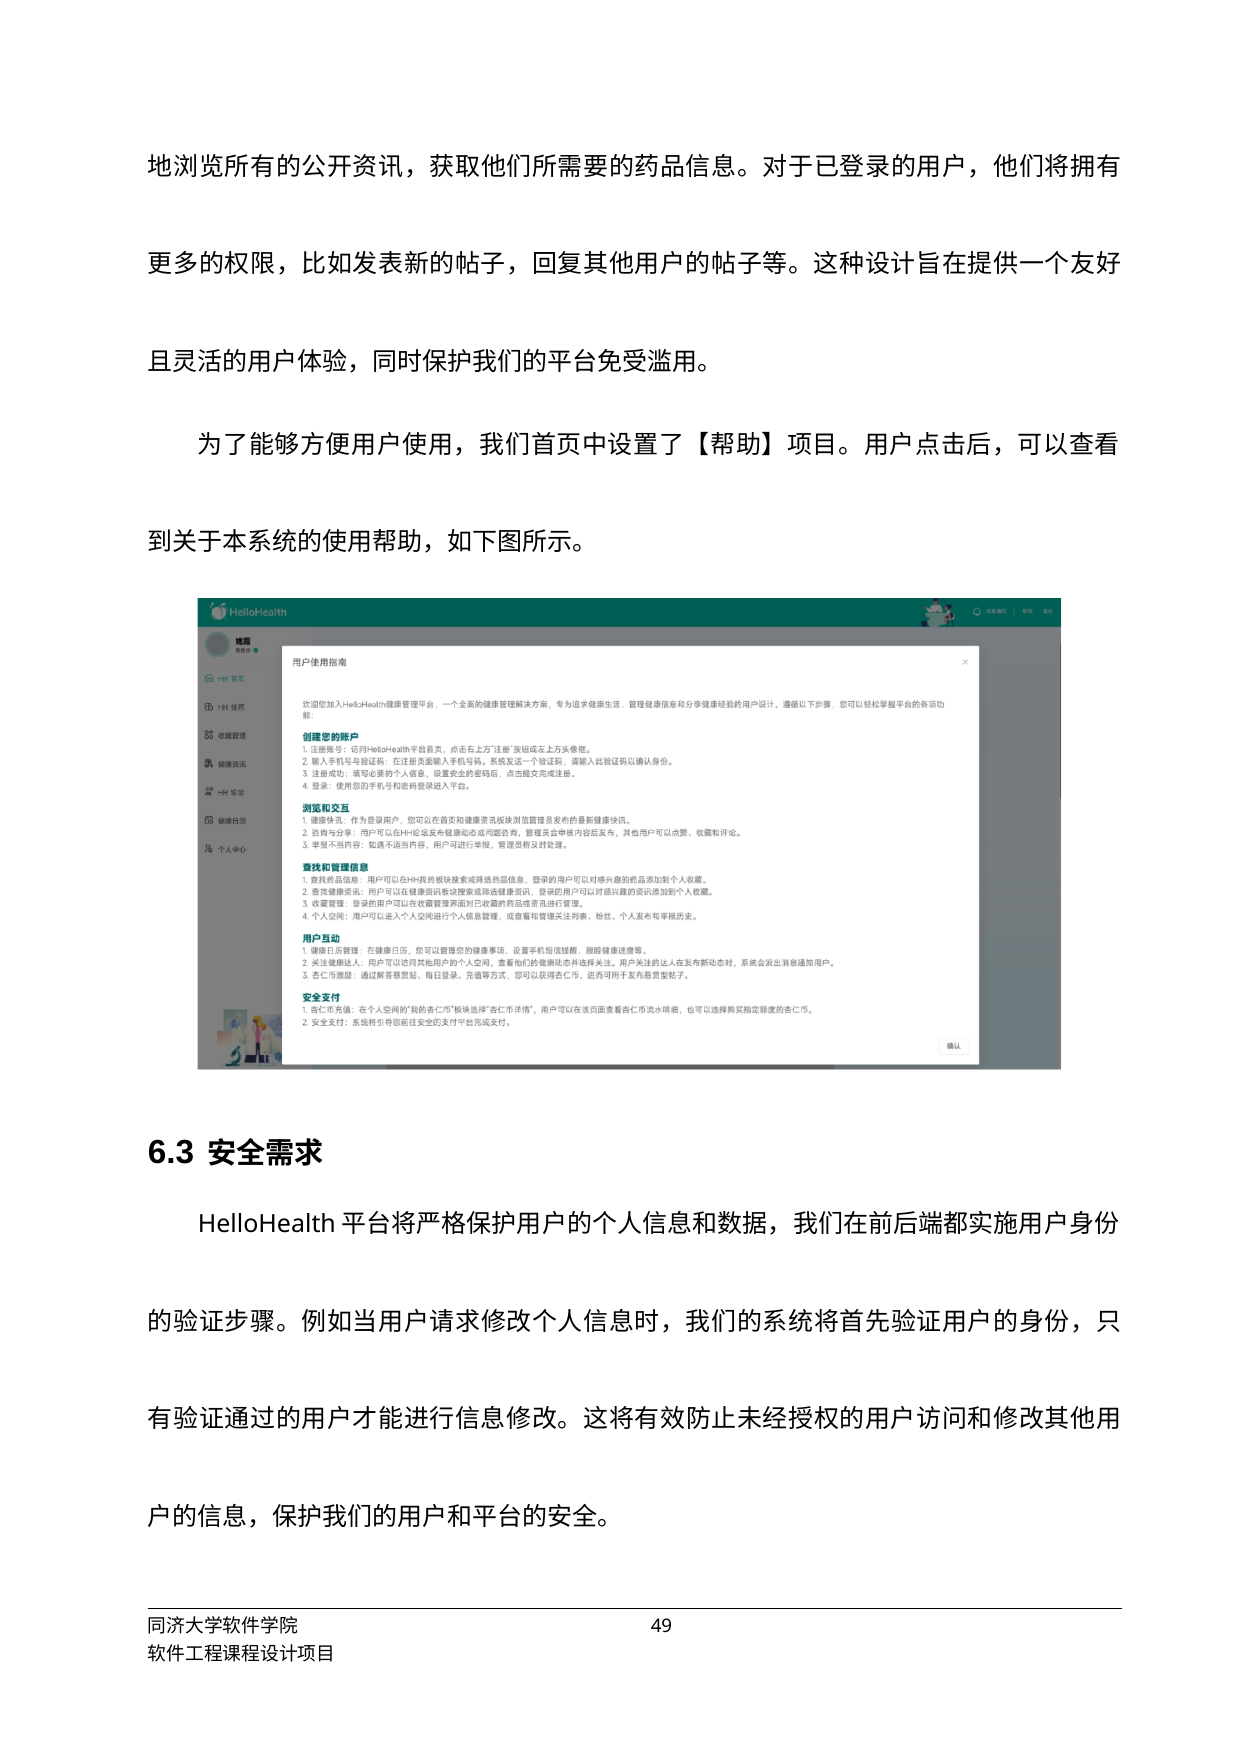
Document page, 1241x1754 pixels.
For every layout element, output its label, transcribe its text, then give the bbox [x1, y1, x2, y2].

text 为了能够方便用户使用，我们首页中设置了【帮助】项目。用户点击后，可以查看到关于本系统的使用帮助，如下图所示。 [148, 410, 1122, 572]
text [148, 132, 1122, 392]
picture [197, 598, 1062, 1070]
text HelloHealth平台将严格保护用户的个人信息和数据，我们在前后端都实施用户身份的验证步骤。例如当用户请求修改个人信息时，我们的系统将首先验证用户的身份，只有验证通过的用户才能进行信息修改。这将有效防止未经授权的用户访问和修改其他用户的信息，保护我们的用户和平台的安全。 [148, 1189, 1122, 1547]
subtitle 安全需求 [148, 1118, 1122, 1183]
